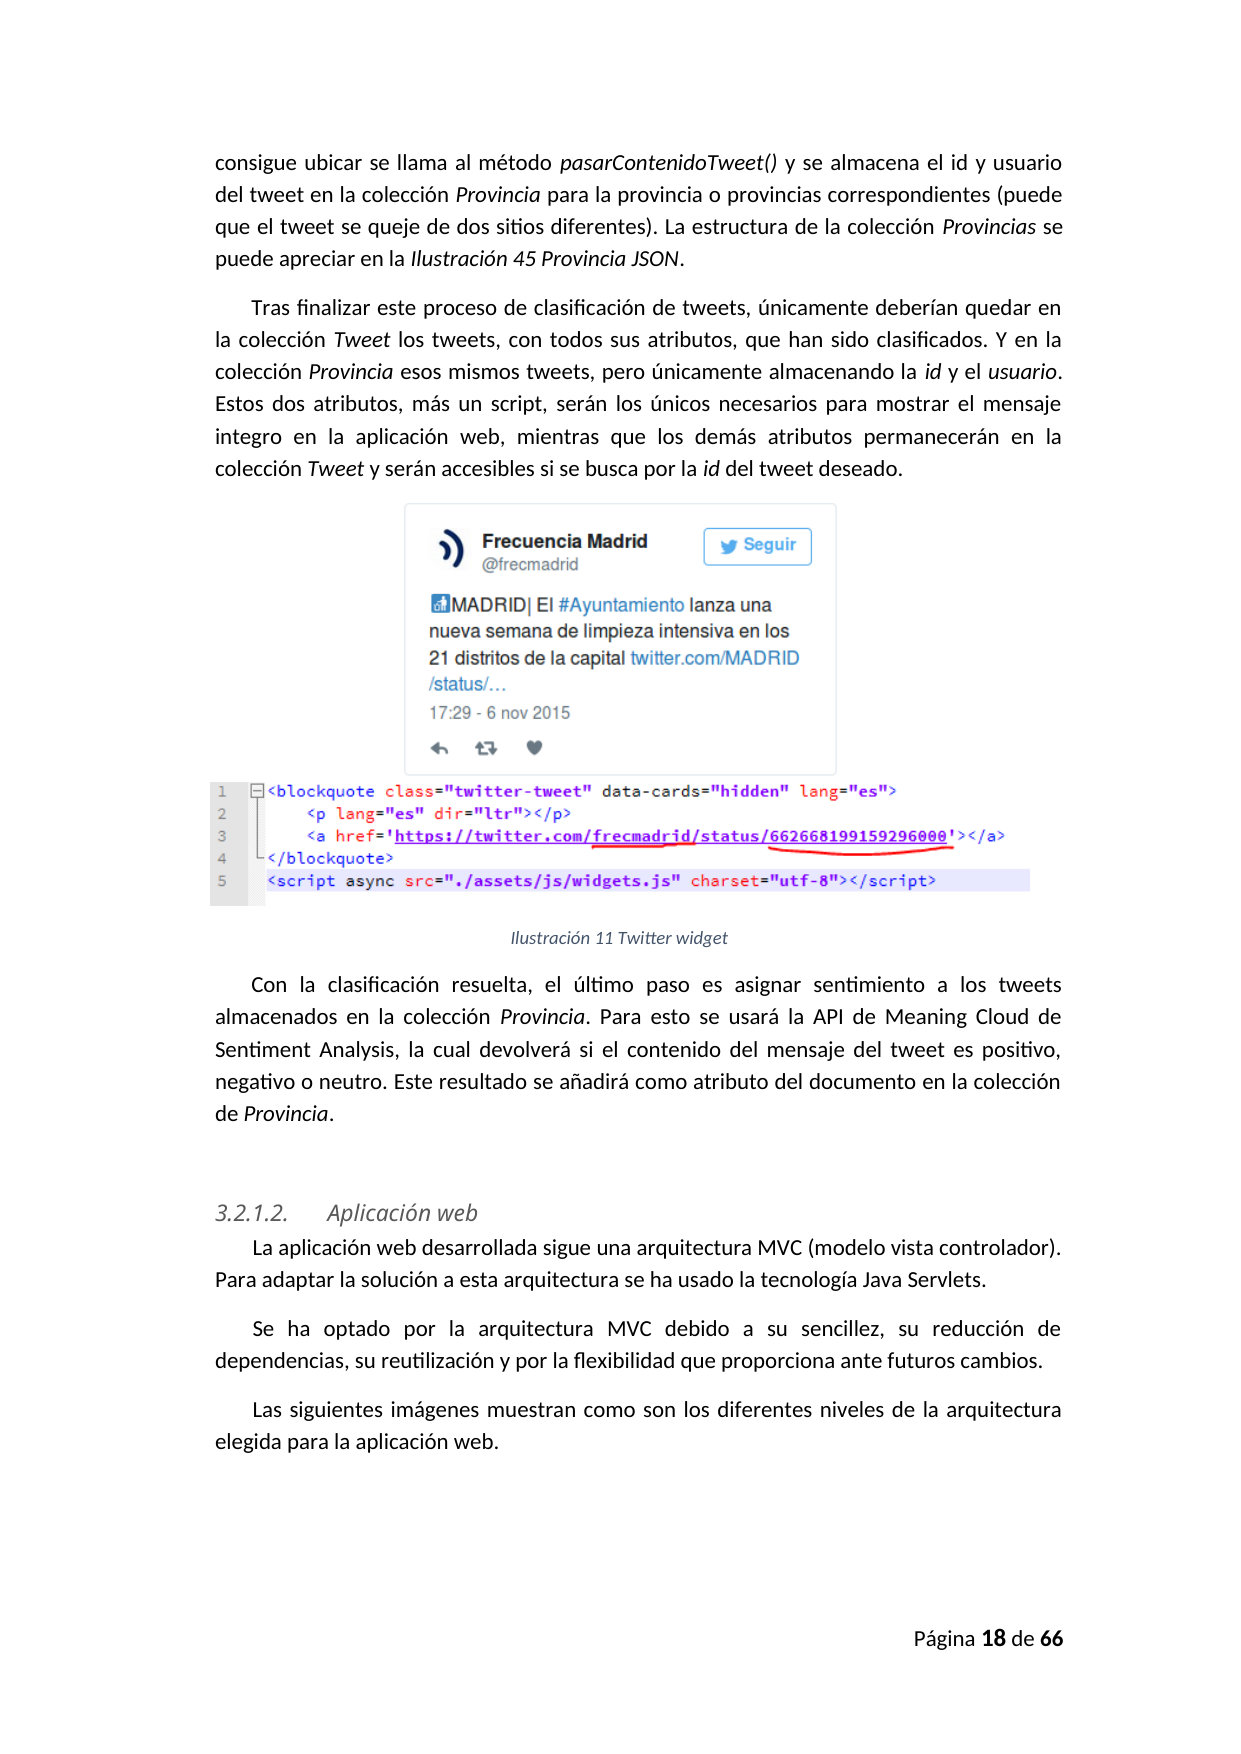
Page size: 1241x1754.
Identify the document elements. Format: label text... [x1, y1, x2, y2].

text La aplicación web desarrollada sigue una arquitectura MVC (modelo vista controlador). Para adaptar la solución a esta arquitectura se ha usado la tecnología Java Servlets. [215, 1233, 1063, 1293]
picture [210, 782, 1031, 906]
text Las siguientes imágenes muestran como son los diferentes niveles de la arquitectura elegida para la aplicación web. [215, 1395, 1063, 1455]
subtitle Aplicación web [215, 1197, 1063, 1228]
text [215, 148, 1063, 272]
text Con la clasificación resuelta, el último paso es asignar sentimiento a los tweets almacenados en la colección Provincia. Para esto se usará la API de Meaning Cloud de Sentiment Analysis, la cual devolverá si el contenido del mensaje del tweet es positivo, negativo o neutro. Este resultado se añadirá como atributo del documento en la colección de Provincia. [215, 970, 1063, 1127]
text Tras finalizar este proceso de clasificación de tweets, únicamente deberían quedar en la colección Tweet los tweets, con todos sus atributos, que han sido clasificados. Y en la colección Provincia esos mismos tweets, pero únicamente almacenando la id y el usuario. Estos dos atributos, más un script, serán los únicos necesarios para mostrar el mensaje integro en la aplicación web, mientras que los demás atributos permanecerán en la colección Tweet y serán accesibles si se busca por la id del tweet deseado. [215, 293, 1063, 482]
picture [402, 502, 838, 778]
text Se ha optado por la arquitectura MVC debido a su sencillez, su reducción de dependencias, su reutilización y por la flexibilidad que proporciona ante futuros cambios. [215, 1314, 1063, 1374]
